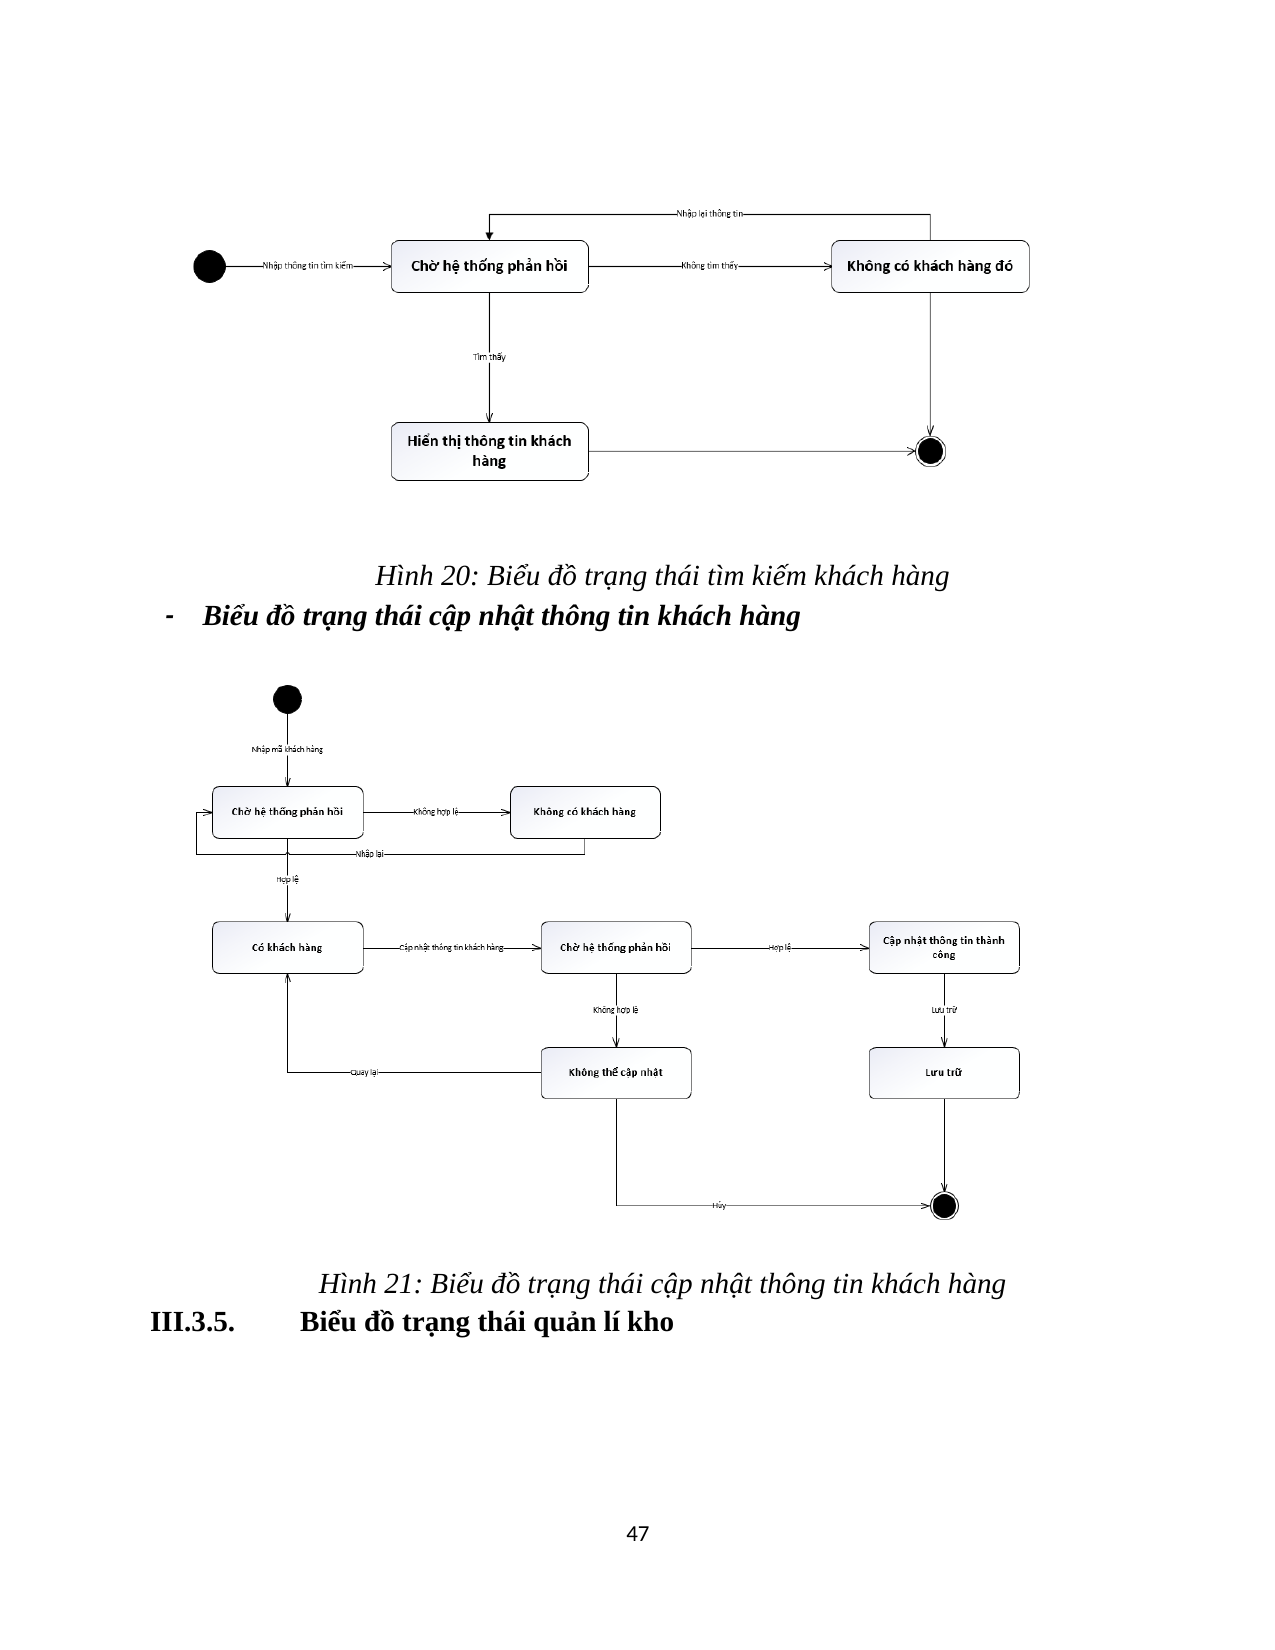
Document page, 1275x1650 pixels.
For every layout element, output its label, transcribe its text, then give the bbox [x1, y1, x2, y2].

list Hình 21: Biểu đồ trạng thái cập nhật thông tin khách hàng [202, 1266, 1125, 1299]
list Biểu đồ trạng thái cập nhật thông tin khách hàng [165, 597, 1125, 632]
picture [164, 150, 1140, 534]
picture [164, 658, 1140, 1241]
list Hình 20: Biểu đồ trạng thái tìm kiếm khách hàng [202, 558, 1125, 592]
list Biểu đồ trạng thái quản lí kho [150, 1304, 1125, 1338]
